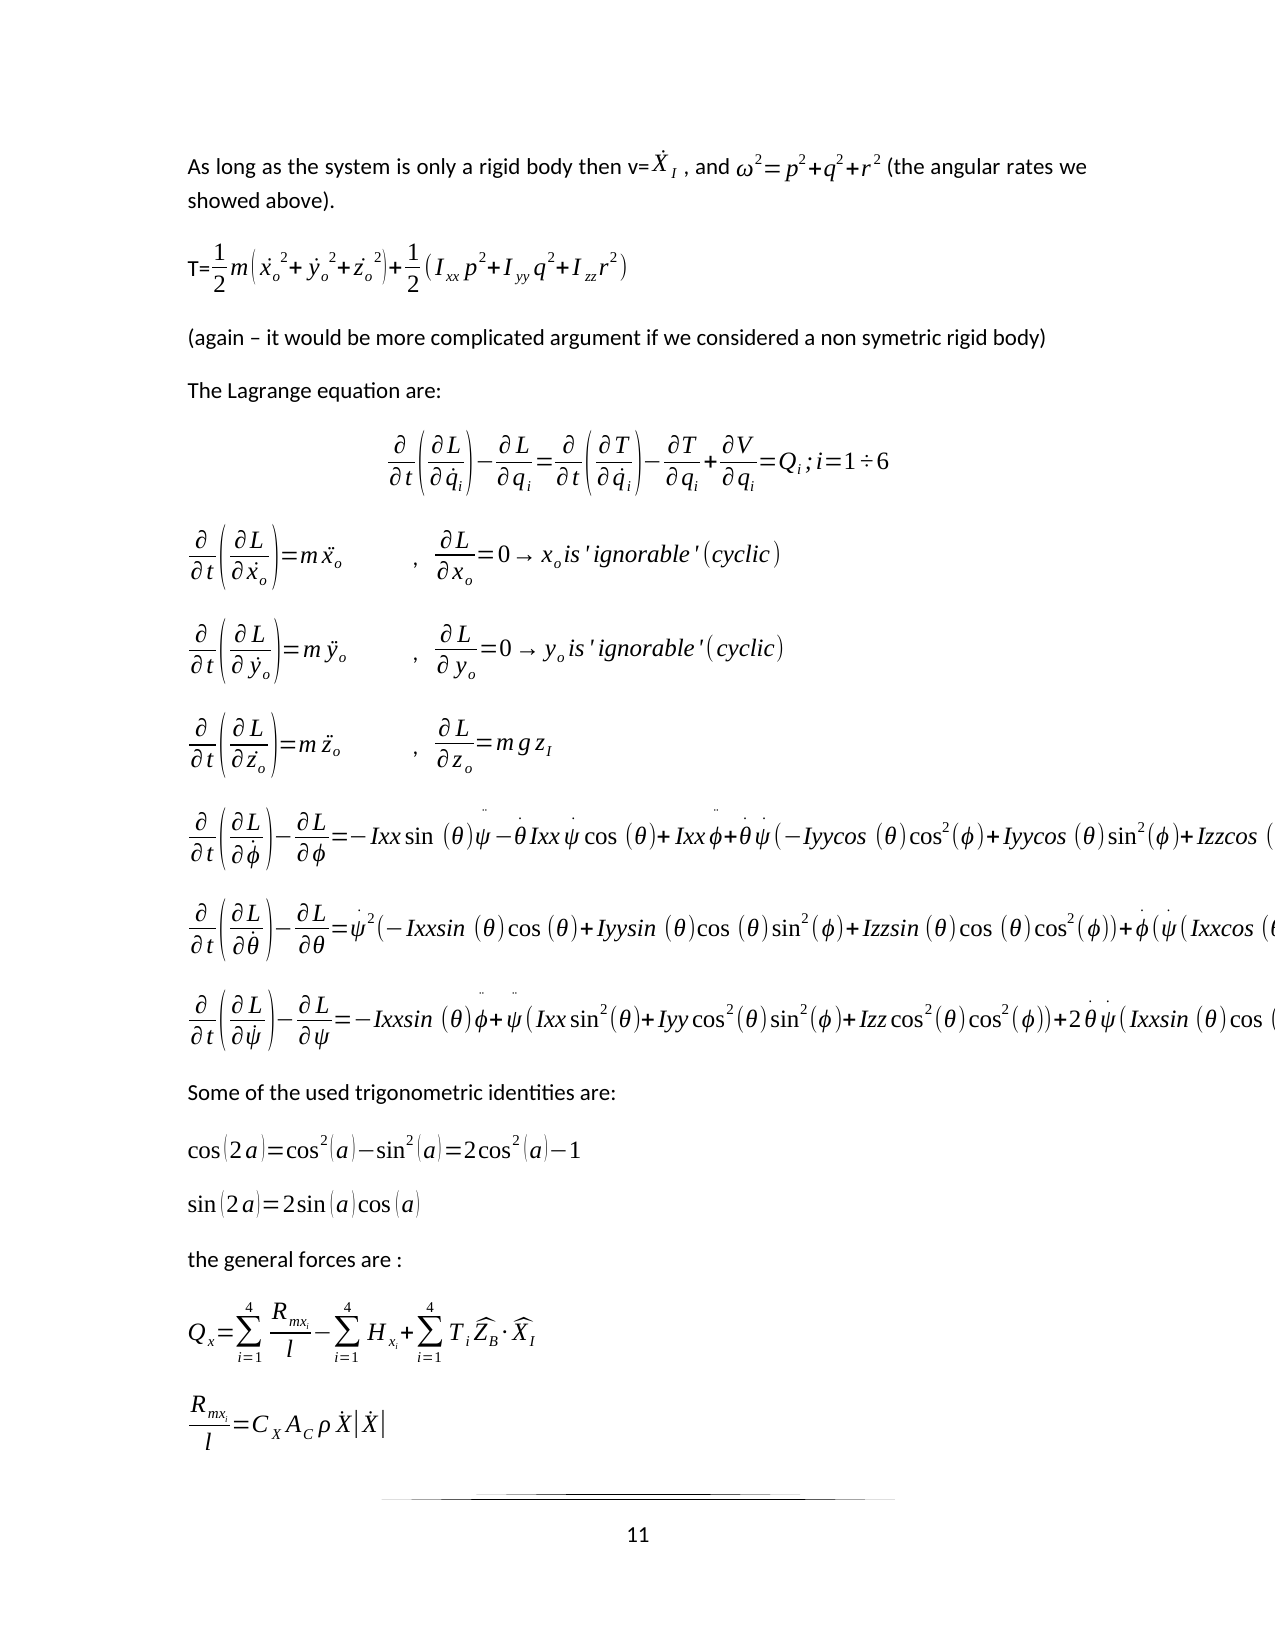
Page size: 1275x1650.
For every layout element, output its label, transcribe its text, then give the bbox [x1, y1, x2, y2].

text The Lagrange equation are: [187, 376, 1087, 404]
text , [187, 711, 1087, 781]
text (again – it would be more complicated argument if we considered a non symetric rigid body) [187, 323, 1087, 351]
text As long as the system is only a rigid body then v= , and (the angular rates we showed above). [187, 150, 1087, 214]
text T= [187, 239, 1087, 298]
text Some of the used trigonometric identities are: [187, 1078, 1087, 1107]
text , [187, 617, 1087, 686]
text the general forces are : [187, 1245, 1087, 1273]
text , [187, 523, 1087, 592]
